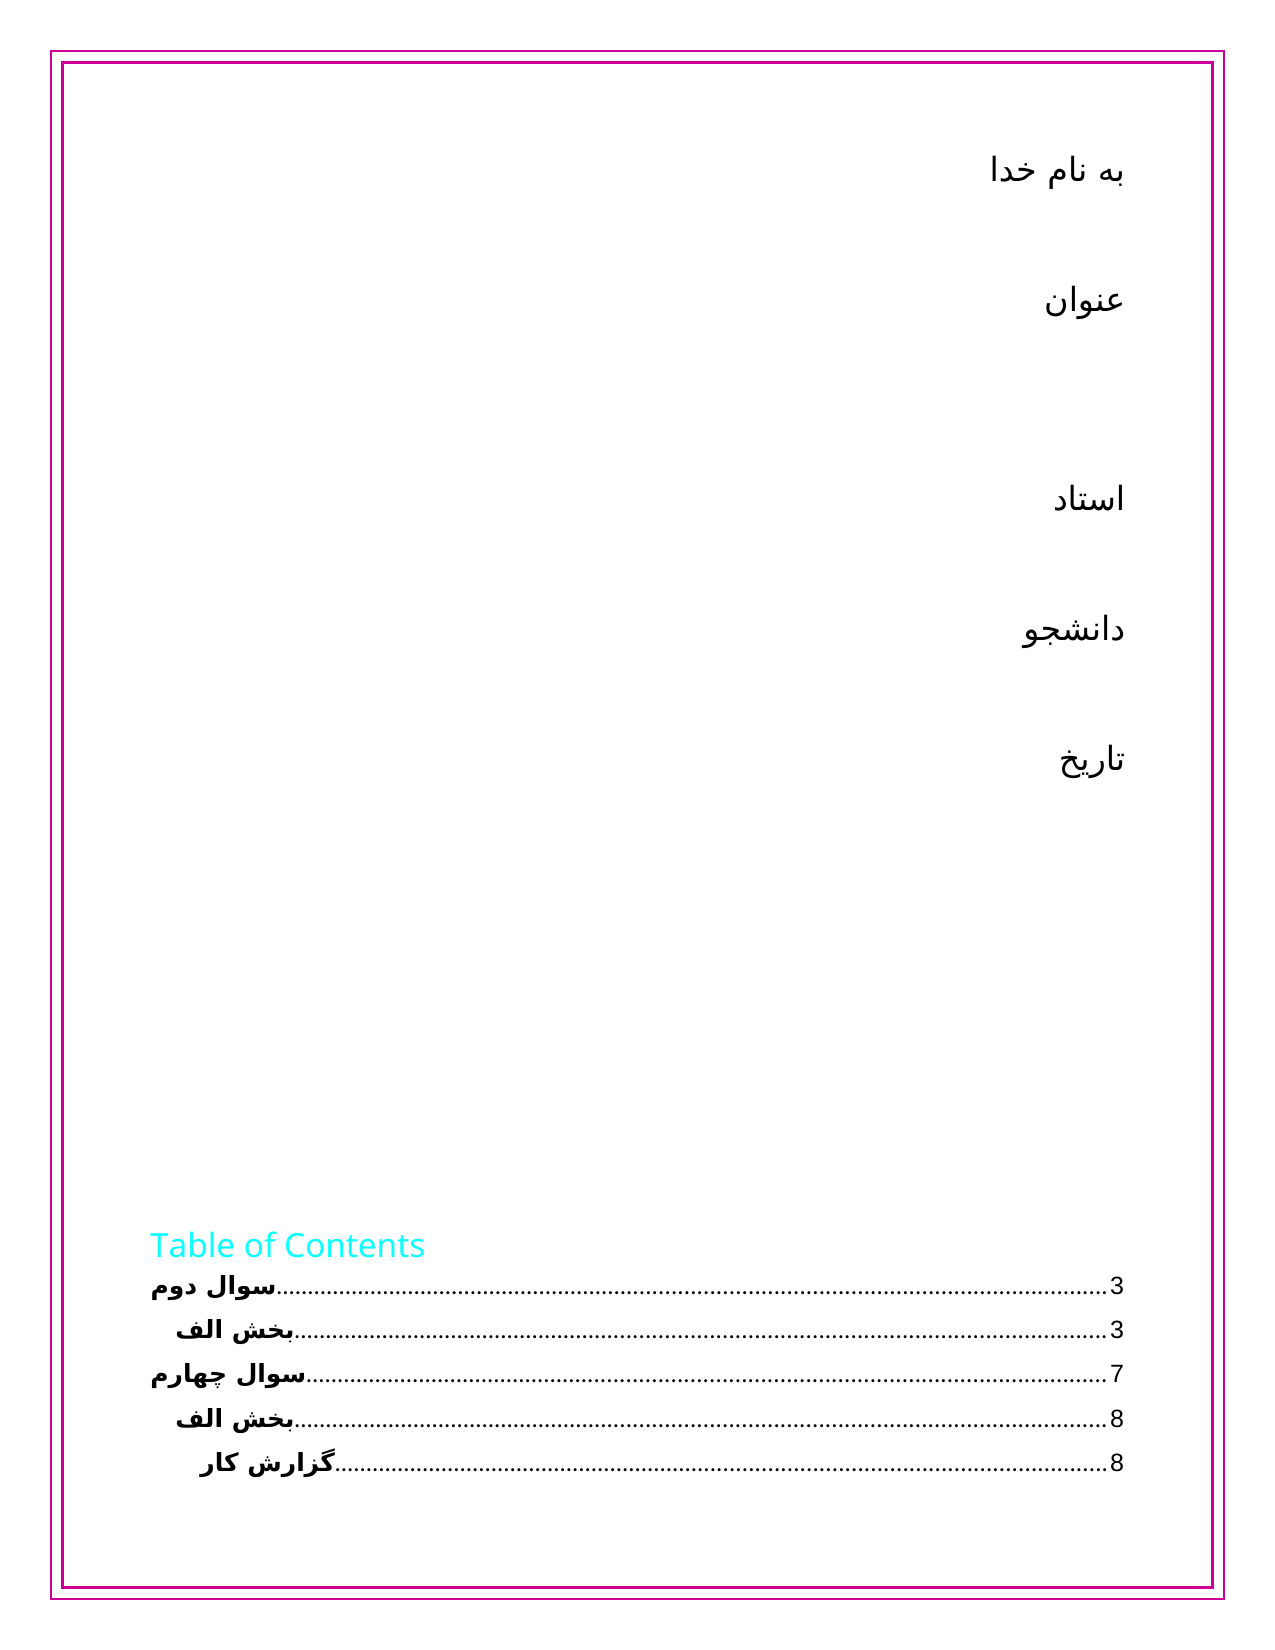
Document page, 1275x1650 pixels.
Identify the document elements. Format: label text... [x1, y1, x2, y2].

text به نام خدا [150, 150, 1125, 189]
text دانشجو [150, 609, 1125, 648]
text تاریخ [150, 739, 1125, 778]
text استاد [150, 479, 1125, 518]
text عنوان [150, 280, 1125, 319]
